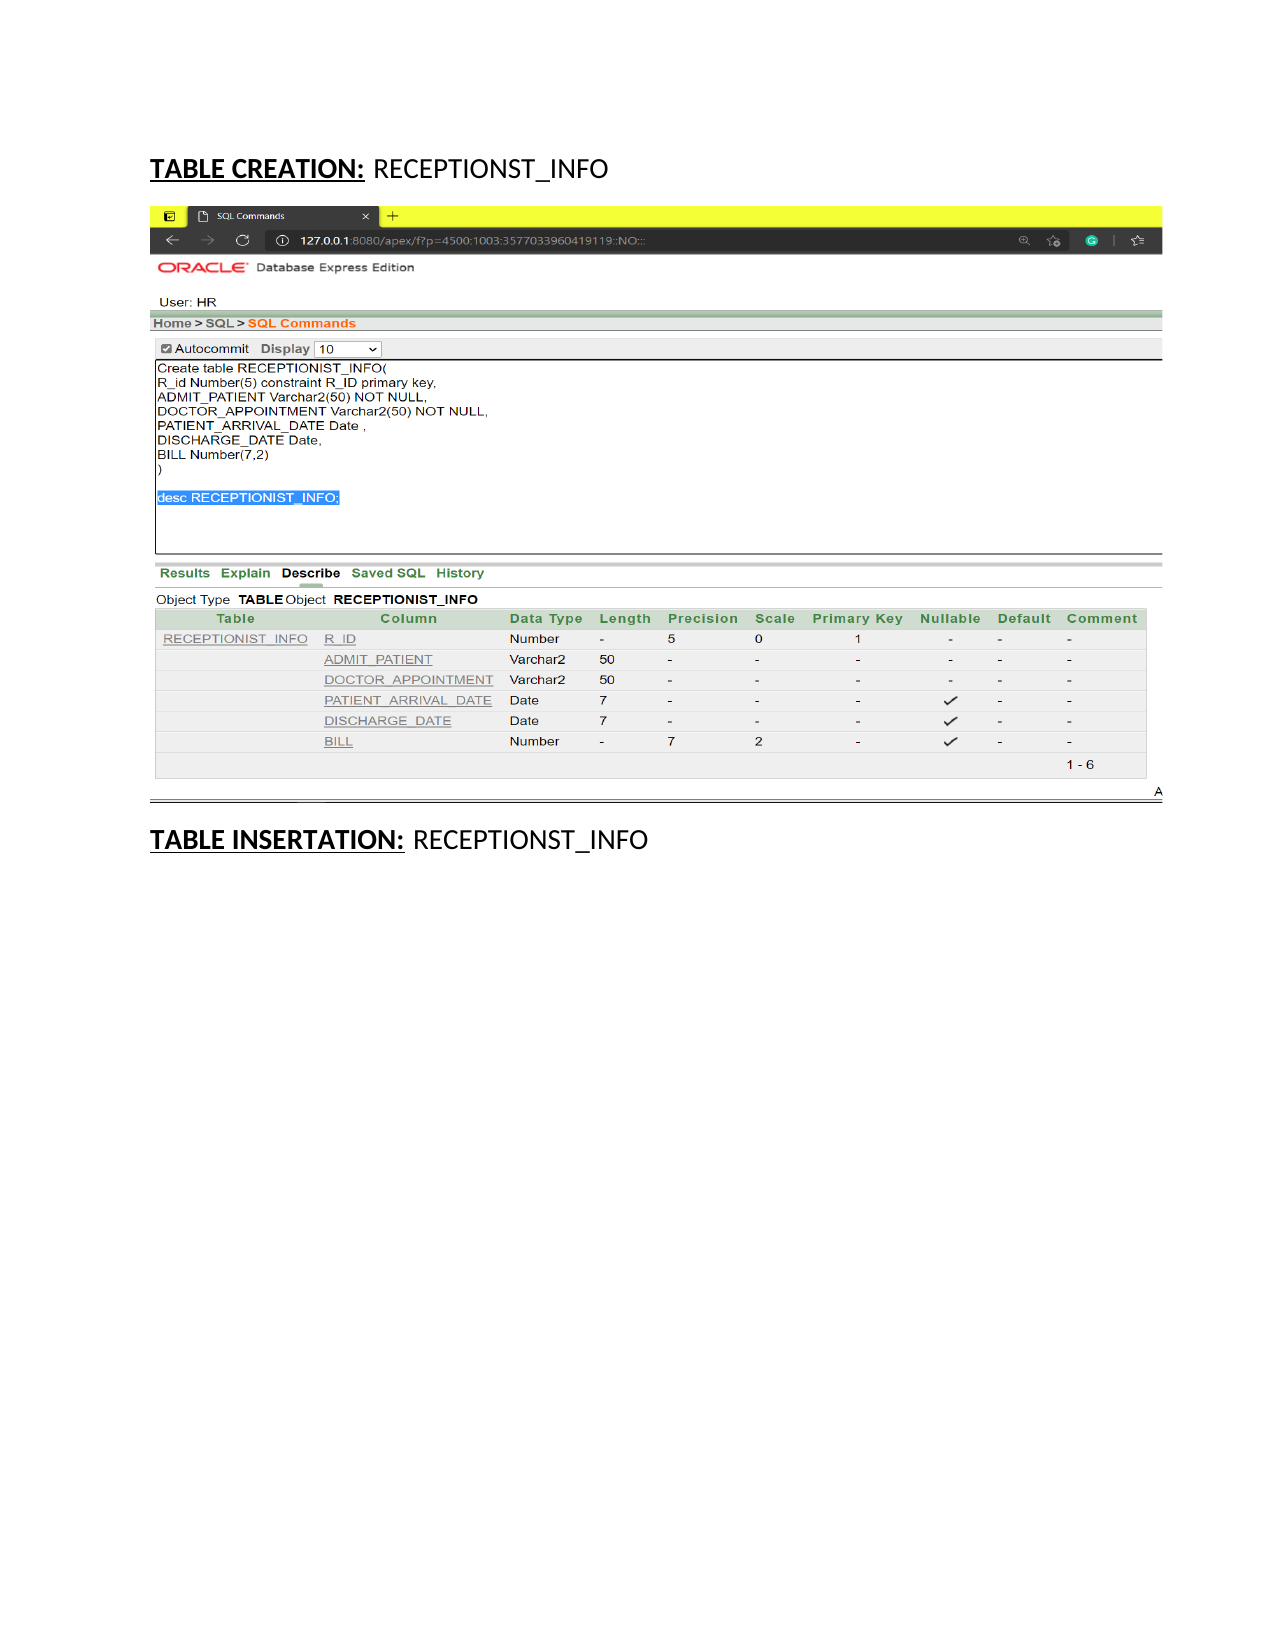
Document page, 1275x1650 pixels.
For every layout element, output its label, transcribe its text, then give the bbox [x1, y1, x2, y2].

text TABLE INSERTATION: RECEPTIONST_INFO [150, 821, 1125, 857]
picture [150, 206, 1163, 803]
text TABLE CREATION: RECEPTIONST_INFO [150, 150, 1125, 186]
